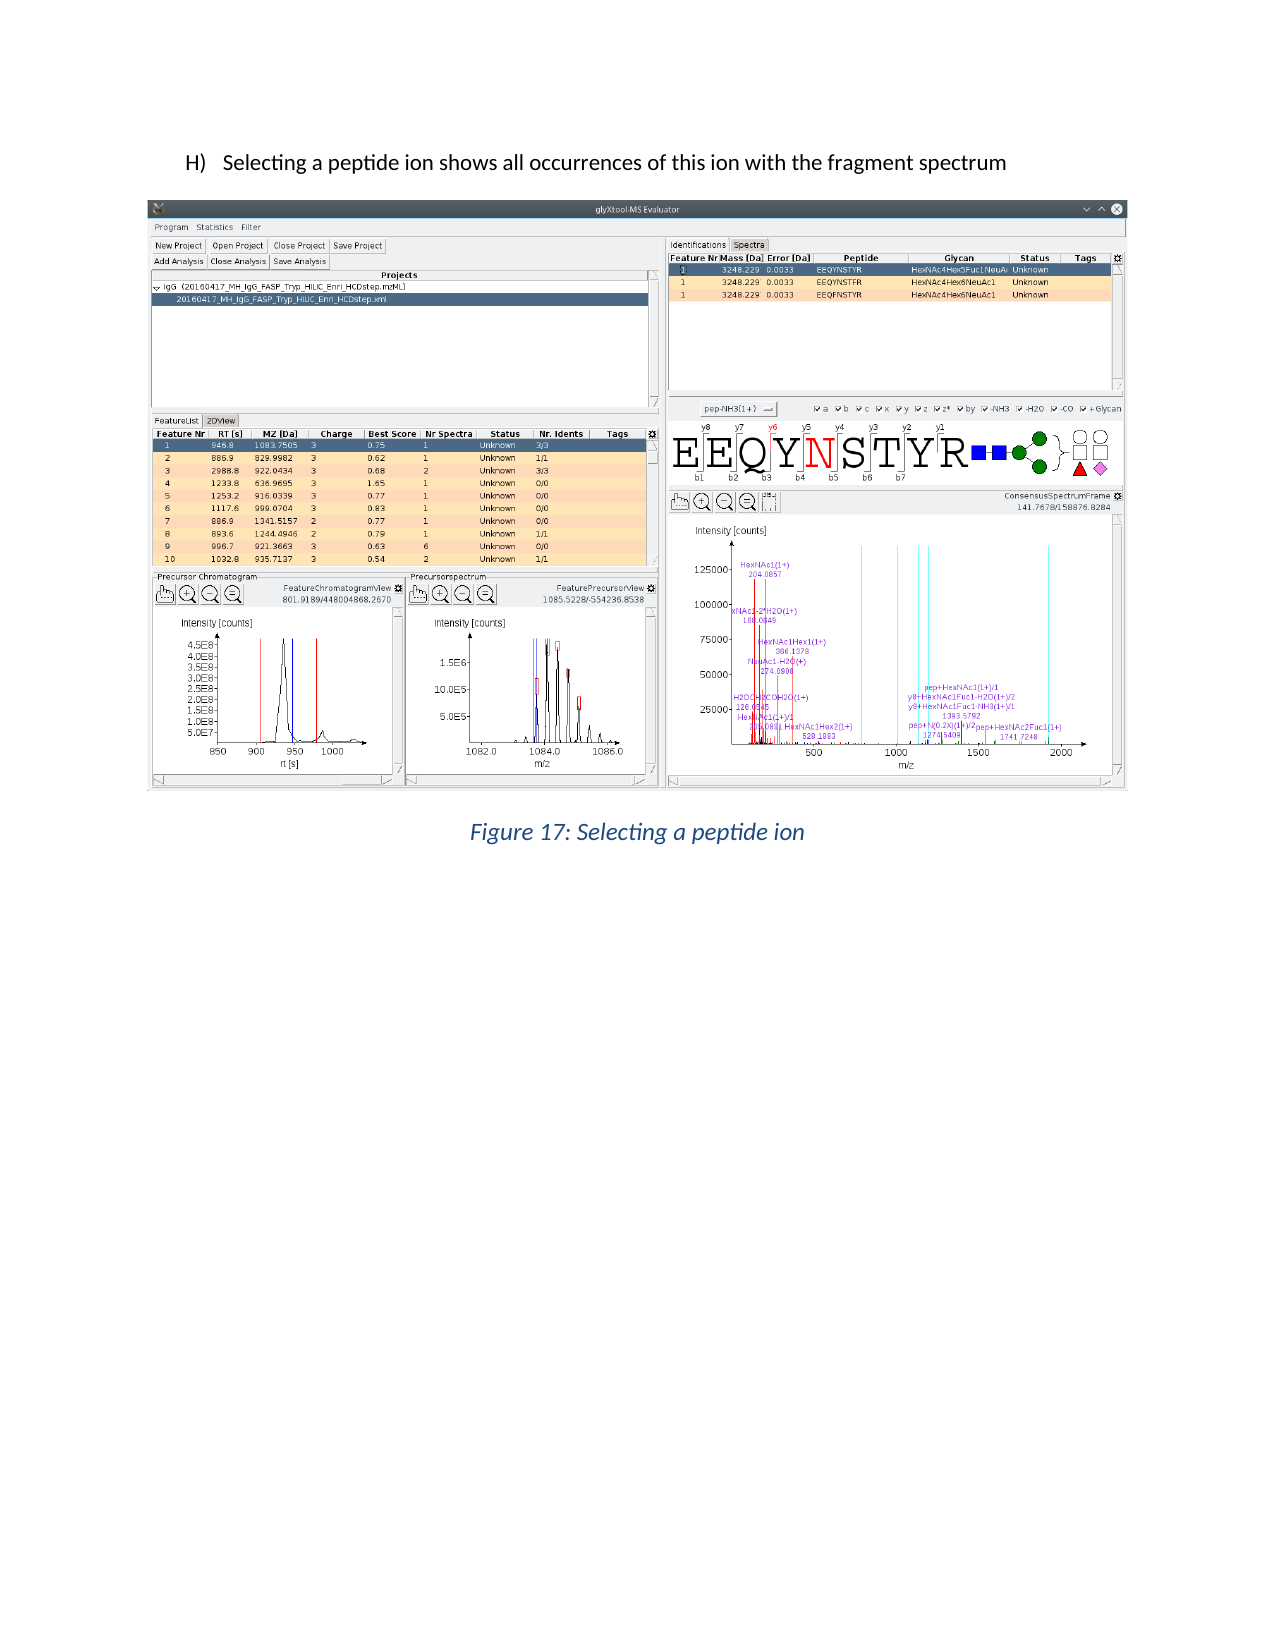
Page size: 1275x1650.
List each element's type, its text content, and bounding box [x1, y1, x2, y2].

picture [147, 200, 1128, 791]
list Selecting a peptide ion shows all occurrences of this ion with the fragment spectrum [185, 148, 1127, 176]
text Figure 17: Selecting a peptide ion [148, 816, 1127, 846]
